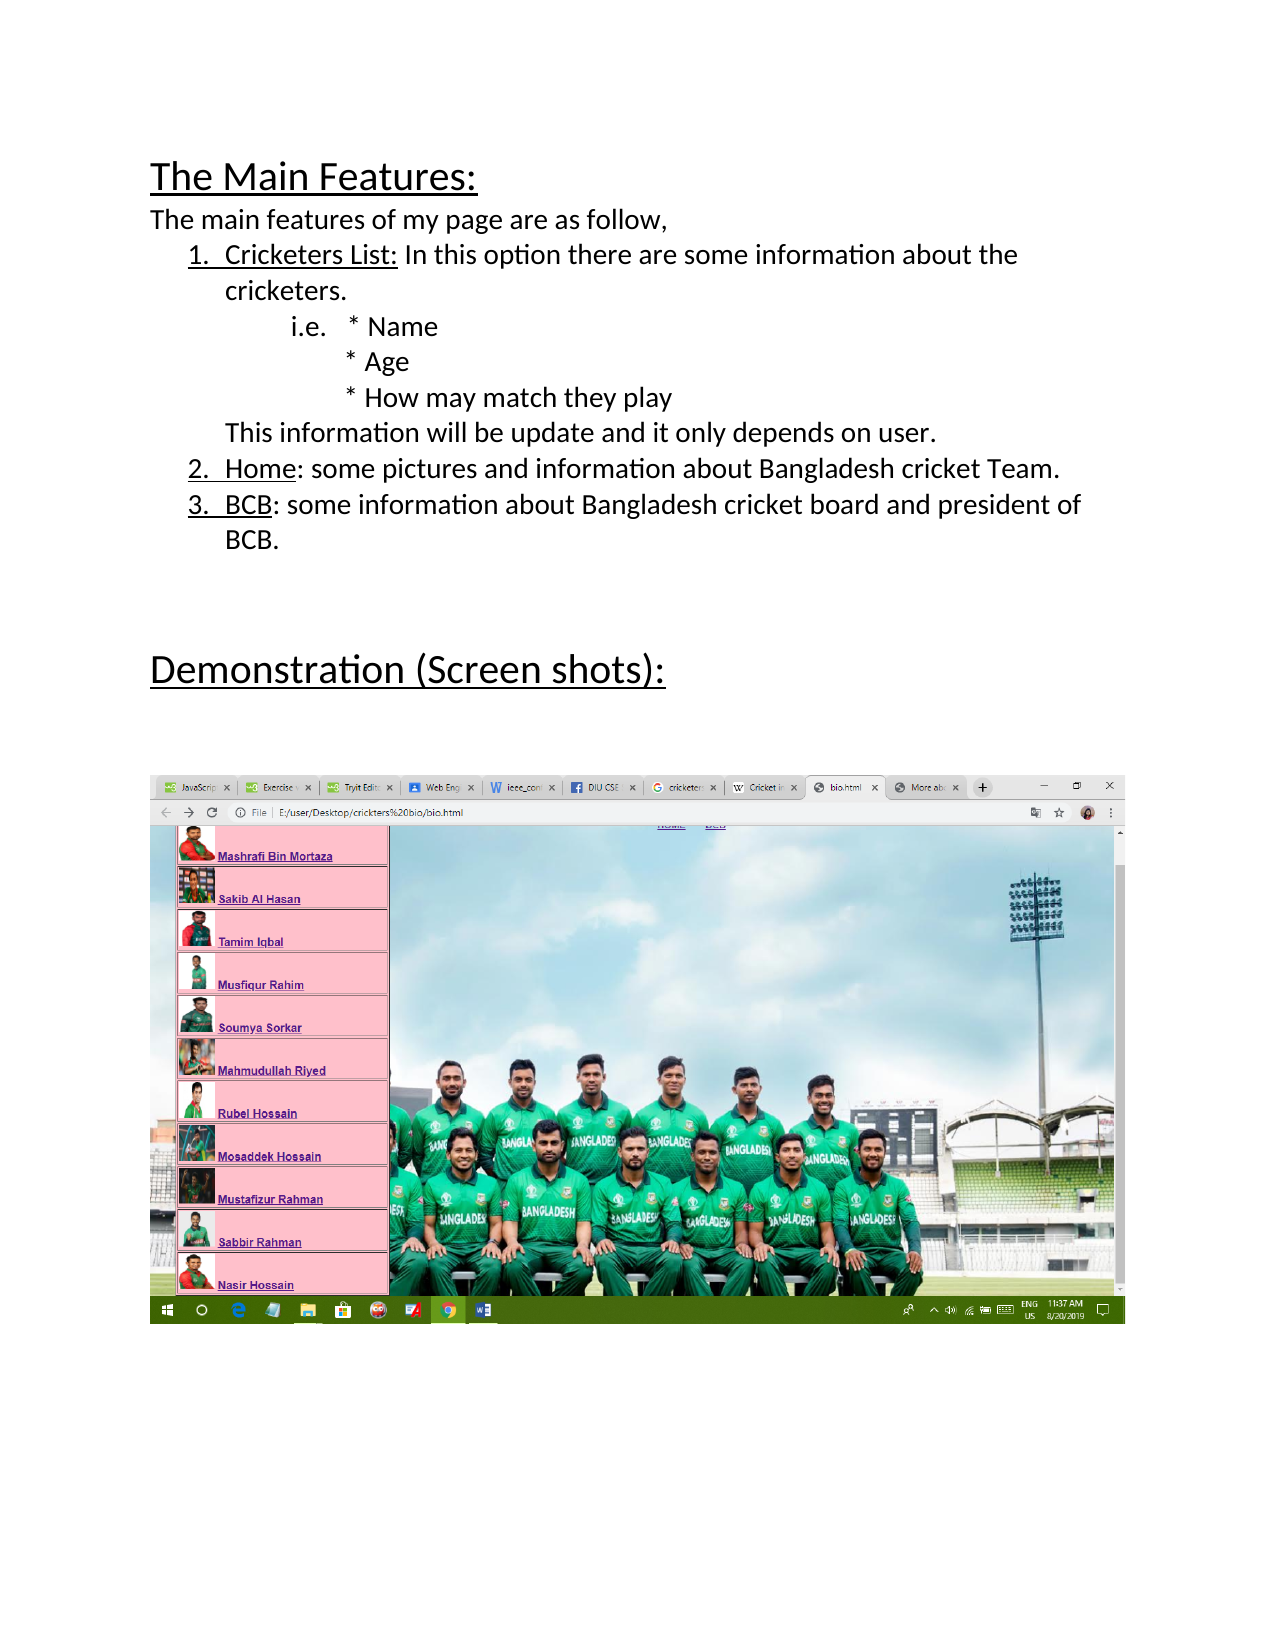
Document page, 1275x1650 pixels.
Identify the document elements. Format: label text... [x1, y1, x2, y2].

text i.e. * Name [225, 308, 1125, 343]
text The Main Features: [150, 150, 1125, 201]
list BCB: some information about Bangladesh cricket board and president of BCB. [187, 486, 1125, 557]
text This information will be update and it only depends on user. [225, 414, 1125, 450]
text Demonstration (Screen shots): [150, 643, 1125, 694]
list Cricketers List: In this option there are some information about the cricketers. [187, 236, 1125, 308]
text * How may match they play [225, 379, 1125, 414]
list Home: some pictures and information about Bangladesh cricket Team. [187, 450, 1125, 486]
text The main features of my page are as follow, [150, 201, 1125, 236]
text * Age [225, 343, 1125, 379]
picture [150, 775, 1125, 1324]
